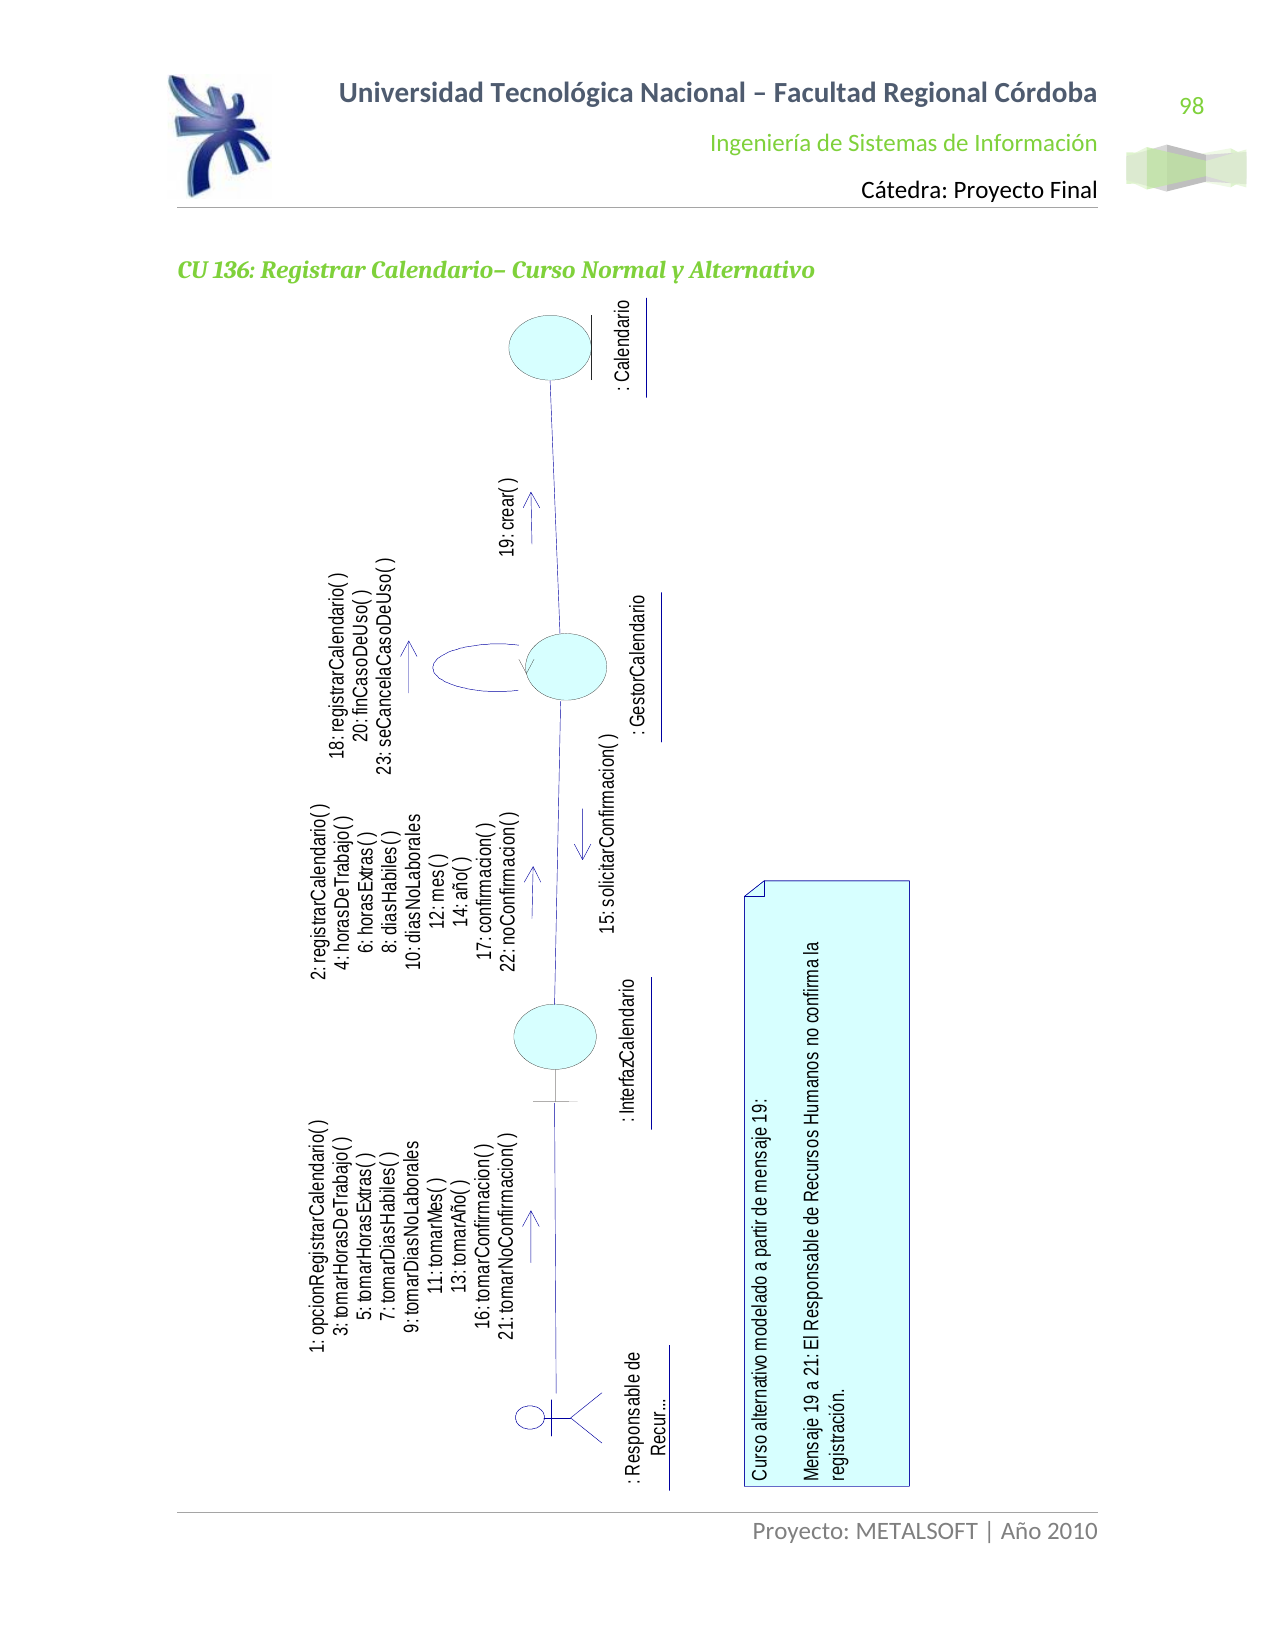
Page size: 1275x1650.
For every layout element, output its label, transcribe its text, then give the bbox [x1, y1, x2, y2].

text CU 136: Registrar Calendario– Curso Normal y Alternativo [177, 256, 1098, 284]
picture [167, 74, 272, 199]
